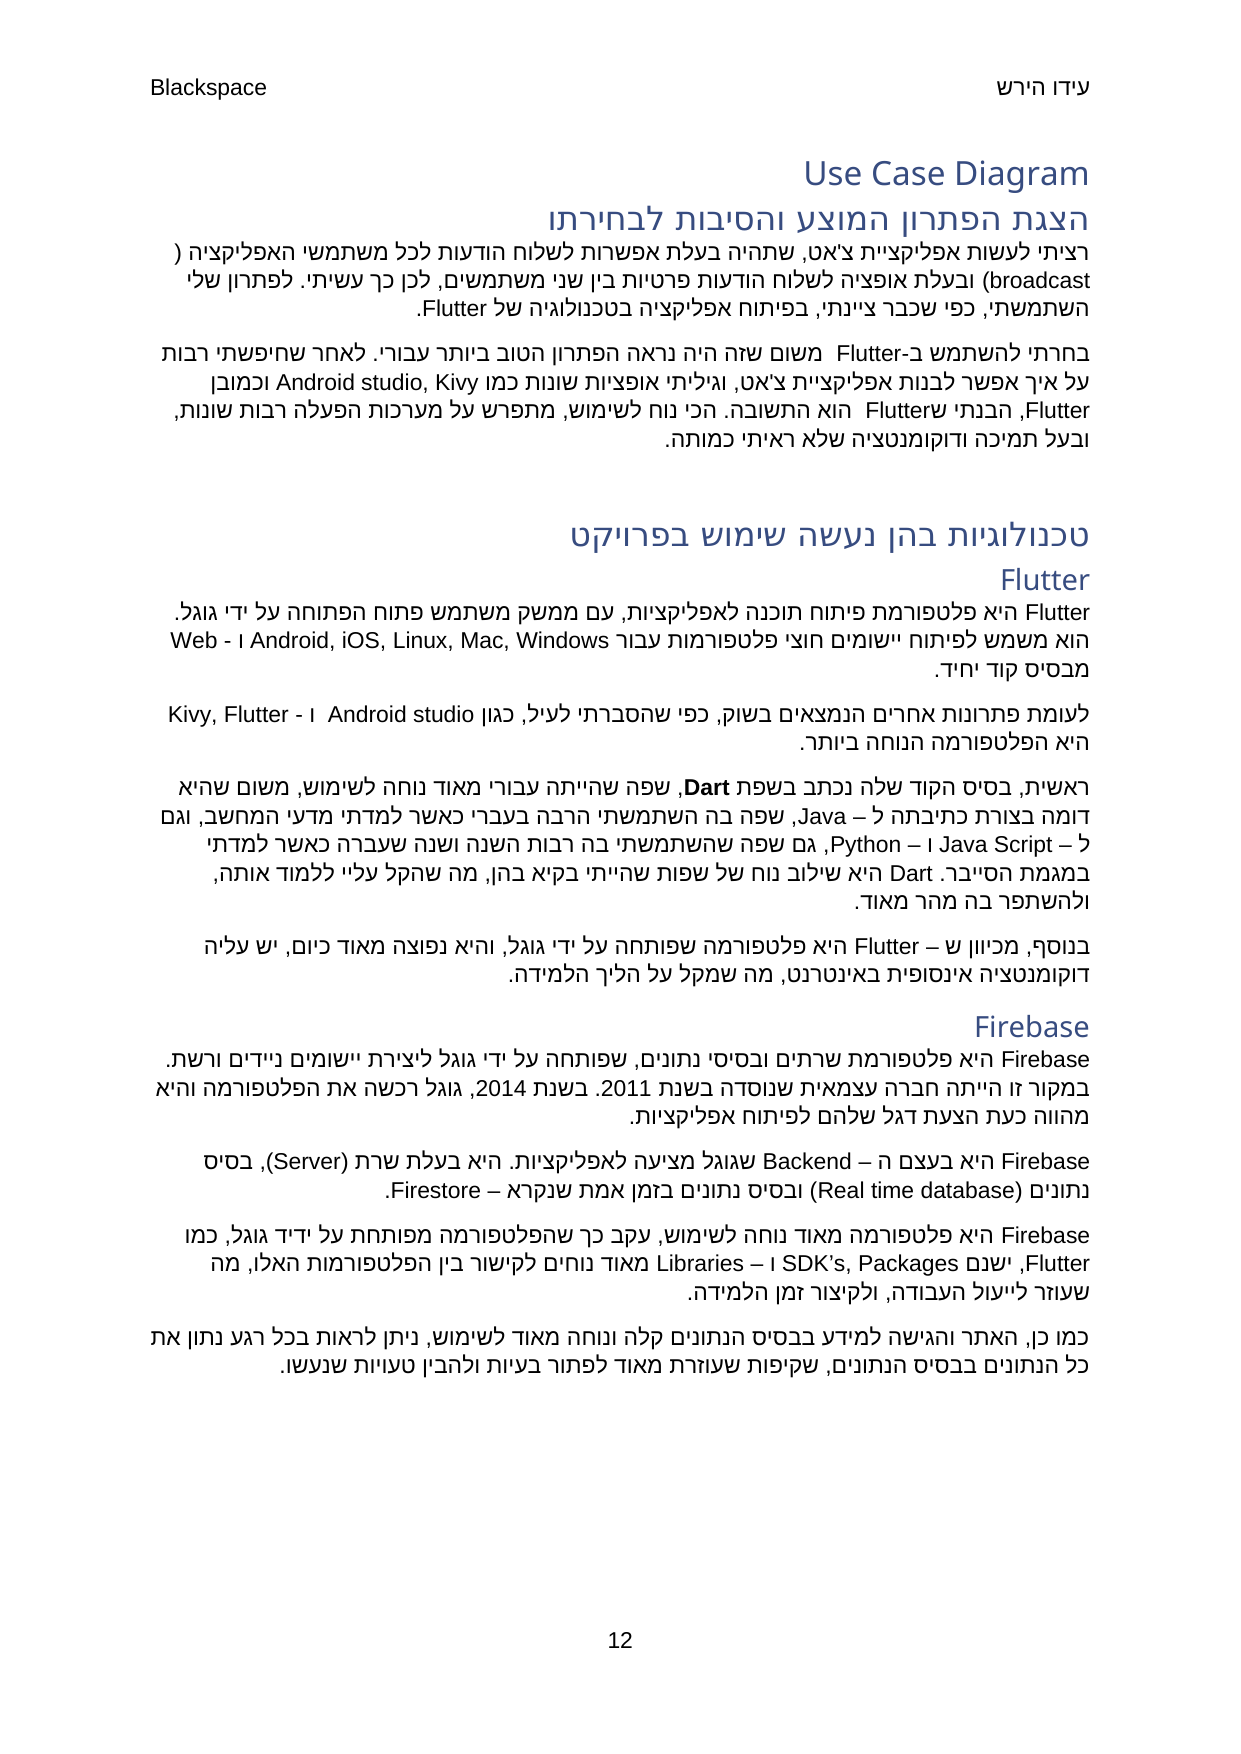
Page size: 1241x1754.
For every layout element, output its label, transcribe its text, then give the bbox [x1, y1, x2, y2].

text בנוסף, מכיוון ש – Flutter היא פלטפורמה שפותחה על ידי גוגל, והיא נפוצה מאוד כיום, יש עליה דוקומנטציה אינסופית באינטרנט, מה שמקל על הליך הלמידה. [150, 933, 1090, 988]
text כמו כן, האתר והגישה למידע בבסיס הנתונים קלה ונוחה מאוד לשימוש, ניתן לראות בכל רגע נתון את כל הנתונים בבסיס הנתונים, שקיפות שעוזרת מאוד לפתור בעיות ולהבין טעויות שנעשו. [150, 1324, 1090, 1378]
subtitle הצגת הפתרון המוצע והסיבות לבחירתו [150, 199, 1090, 238]
text Firebase היא פלטפורמת שרתים ובסיסי נתונים, שפותחה על ידי גוגל ליצירת יישומים ניידים ורשת. במקור זו הייתה חברה עצמאית שנוסדה בשנת 2011. בשנת 2014, גוגל רכשה את הפלטפורמה והיא מהווה כעת הצעת דגל שלהם לפיתוח אפליקציות. [150, 1046, 1090, 1129]
subtitle Firebase [150, 1007, 1090, 1046]
text Flutter היא פלטפורמת פיתוח תוכנה לאפליקציות, עם ממשק משתמש פתוח הפתוחה על ידי גוגל. הוא משמש לפיתוח יישומים חוצי פלטפורמות עבור Android, iOS, Linux, Mac, Windows ו - Web מבסיס קוד יחיד. [150, 599, 1090, 682]
text רציתי לעשות אפליקציית צ'אט, שתהיה בעלת אפשרות לשלוח הודעות לכל משתמשי האפליקציה (broadcast) ובעלת אופציה לשלוח הודעות פרטיות בין שני משתמשים, לכן כך עשיתי. לפתרון שלי השתמשתי, כפי שכבר ציינתי, בפיתוח אפליקציה בטכנולוגיה של Flutter. [150, 238, 1090, 322]
text לעומת פתרונות אחרים הנמצאים בשוק, כפי שהסברתי לעיל, כגון Android studio ו - Kivy, Flutter היא הפלטפורמה הנוחה ביותר. [150, 701, 1090, 755]
text ראשית, בסיס הקוד שלה נכתב בשפת Dart, שפה שהייתה עבורי מאוד נוחה לשימוש, משום שהיא דומה בצורת כתיבתה ל – Java, שפה בה השתמשתי הרבה בעברי כאשר למדתי מדעי המחשב, וגם ל – Java Script ו – Python, גם שפה שהשתמשתי בה רבות השנה ושנה שעברה כאשר למדתי במגמת הסייבר. Dart היא שילוב נוח של שפות שהייתי בקיא בהן, מה שהקל עליי ללמוד אותה, ולהשתפר בה מהר מאוד. [150, 774, 1090, 914]
text Firebase היא פלטפורמה מאוד נוחה לשימוש, עקב כך שהפלטפורמה מפותחת על ידיד גוגל, כמו Flutter, ישנם SDK’s, Packages ו – Libraries מאוד נוחים לקישור בין הפלטפורמות האלו, מה שעוזר לייעול העבודה, ולקיצור זמן הלמידה. [150, 1222, 1090, 1305]
subtitle Flutter [150, 559, 1090, 599]
text בחרתי להשתמש ב-Flutter משום שזה היה נראה הפתרון הטוב ביותר עבורי. לאחר שחיפשתי רבות על איך אפשר לבנות אפליקציית צ'אט, וגיליתי אופציות שונות כמו Android studio, Kivy וכמובן Flutter, הבנתי שFlutter הוא התשובה. הכי נוח לשימוש, מתפרש על מערכות הפעלה רבות שונות, ובעל תמיכה ודוקומנטציה שלא ראיתי כמותה. [150, 340, 1090, 452]
subtitle Use Case Diagram [150, 150, 1090, 195]
subtitle טכנולוגיות בהן נעשה שימוש בפרויקט [150, 516, 1090, 555]
text Firebase היא בעצם ה – Backend שגוגל מציעה לאפליקציות. היא בעלת שרת (Server), בסיס נתונים (Real time database) ובסיס נתונים בזמן אמת שנקרא – Firestore. [150, 1148, 1090, 1203]
